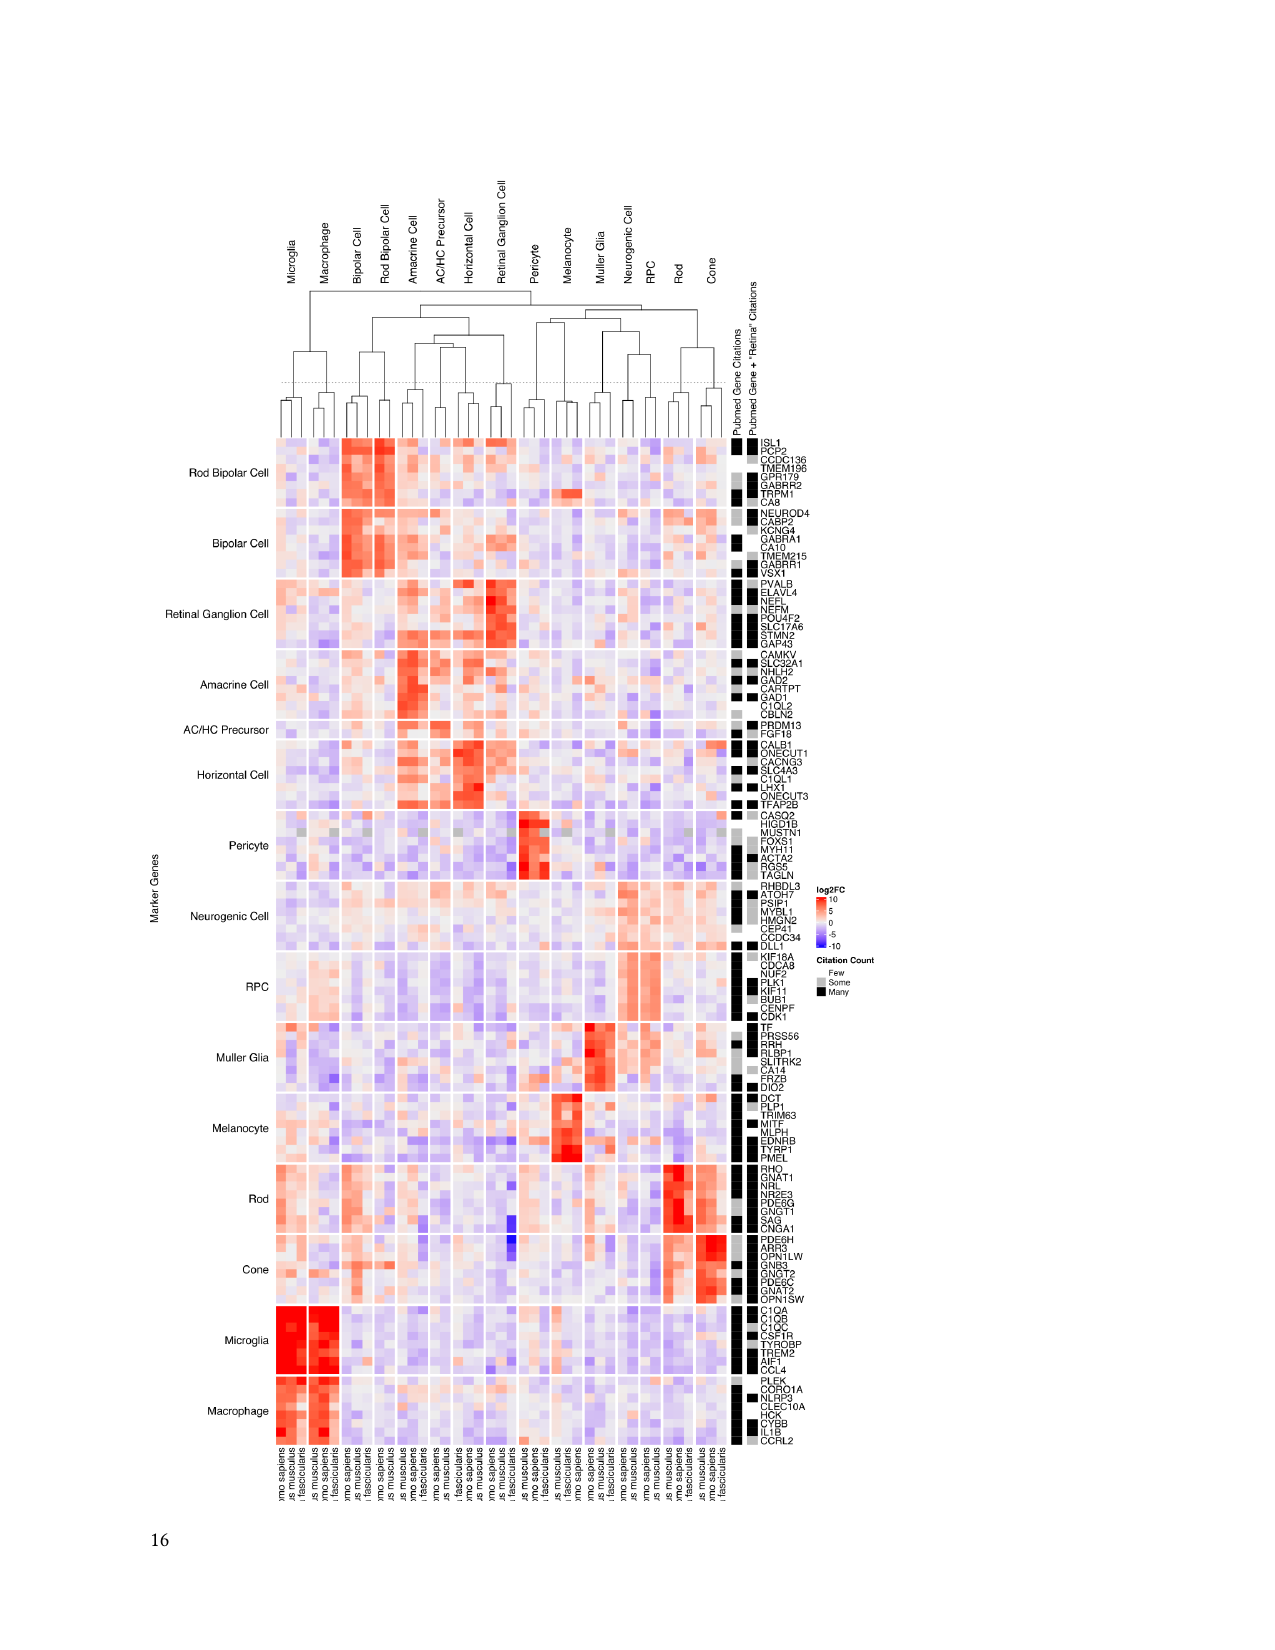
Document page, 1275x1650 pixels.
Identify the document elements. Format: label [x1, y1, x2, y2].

picture [150, 150, 874, 1501]
